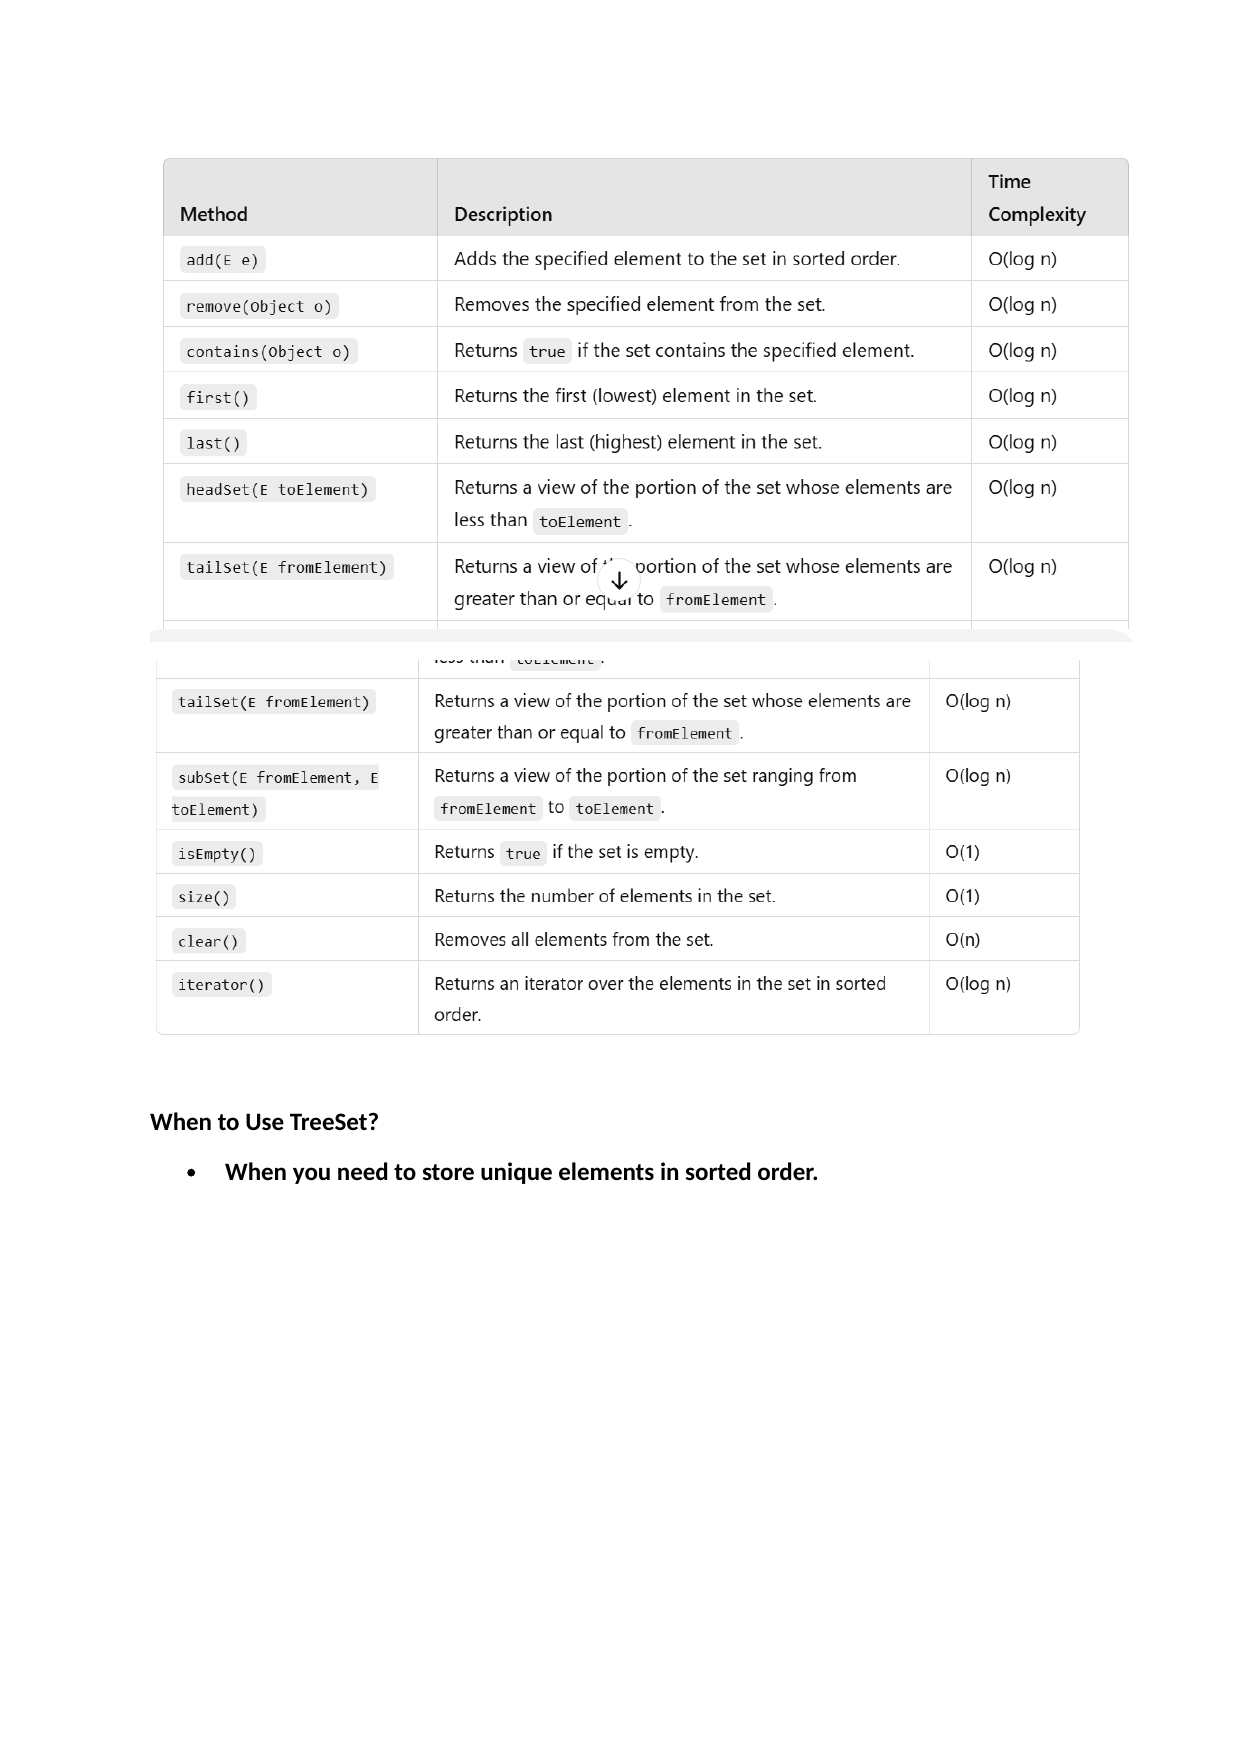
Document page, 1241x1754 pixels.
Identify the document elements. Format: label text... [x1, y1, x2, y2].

picture [150, 660, 1091, 1038]
text When to Use TreeSet? [150, 1106, 1090, 1137]
list When you need to store unique elements in sorted order. [187, 1156, 1090, 1186]
picture [150, 150, 1154, 642]
